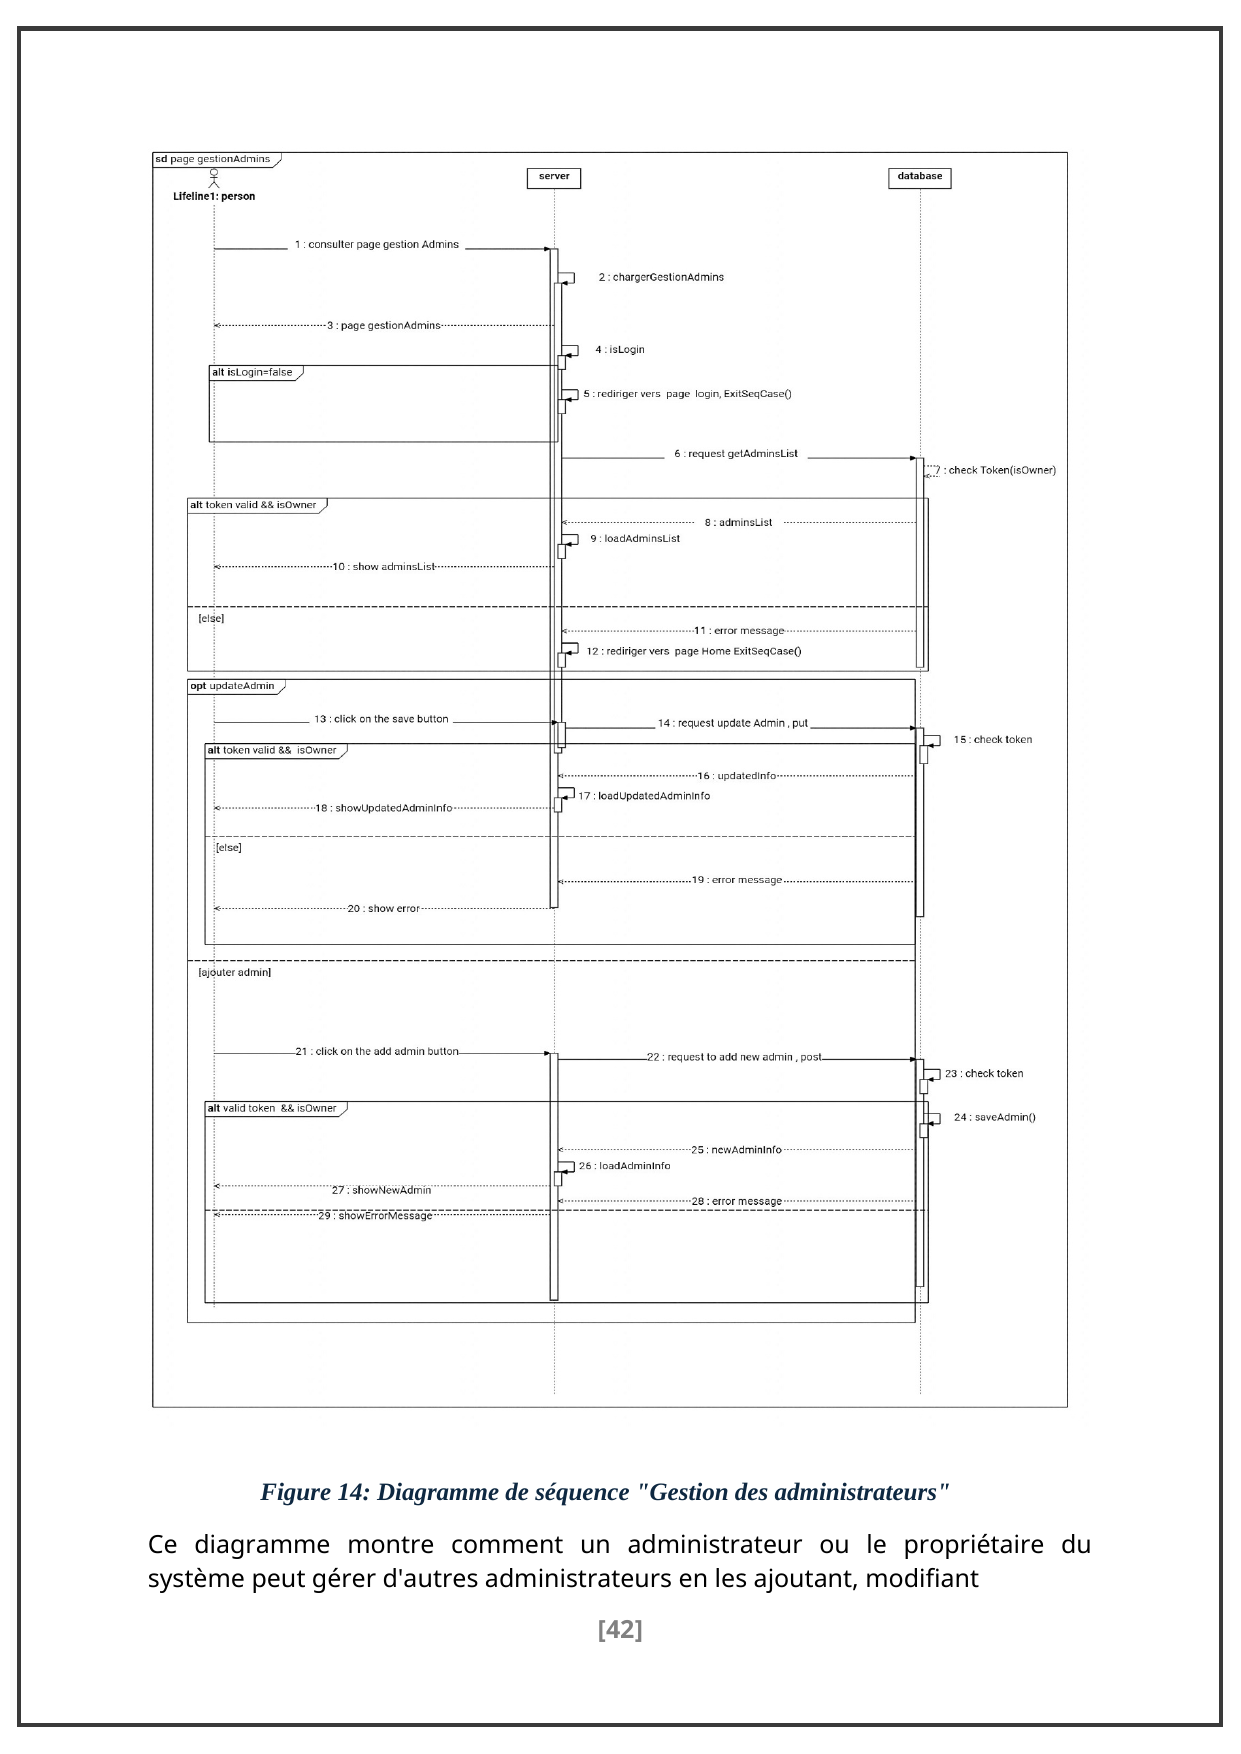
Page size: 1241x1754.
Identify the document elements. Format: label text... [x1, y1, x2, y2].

text Figure 14: Diagramme de séquence "Gestion des administrateurs" [260, 1477, 1093, 1505]
text Ce diagramme montre comment un administrateur ou le propriétaire du système peut gérer d'autres administrateurs en les ajoutant, modifiant [148, 1526, 1093, 1594]
picture [147, 147, 1089, 1427]
